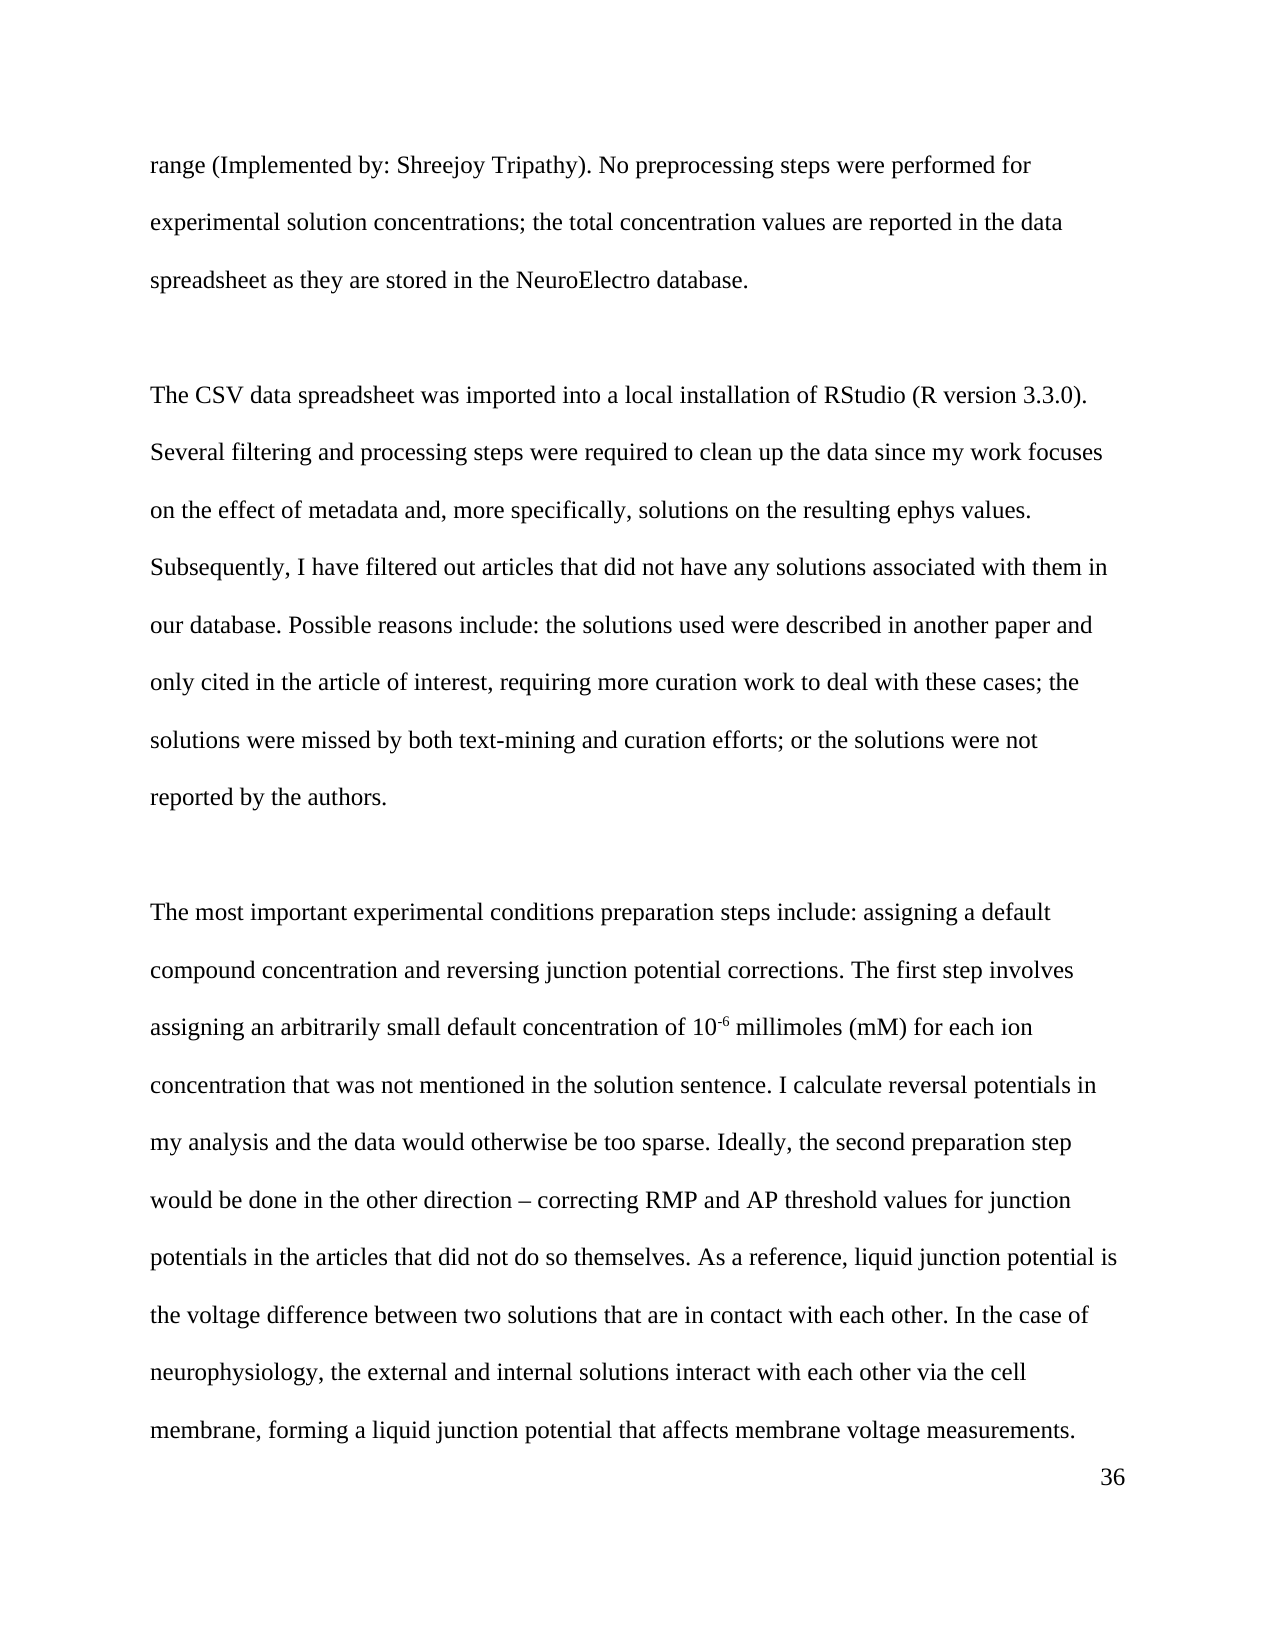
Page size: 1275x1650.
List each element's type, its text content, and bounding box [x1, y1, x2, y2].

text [150, 150, 1125, 294]
text The CSV data spreadsheet was imported into a local installation of RStudio (R version 3.3.0). Several filtering and processing steps were required to clean up the data since my work focuses on the effect of metadata and, more specifically, solutions on the resulting ephys values. Subsequently, I have filtered out articles that did not have any solutions associated with them in our database. Possible reasons include: the solutions used were described in another paper and only cited in the article of interest, requiring more curation work to deal with these cases; the solutions were missed by both text-mining and curation efforts; or the solutions were not reported by the authors. [150, 380, 1125, 811]
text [150, 897, 1125, 1444]
